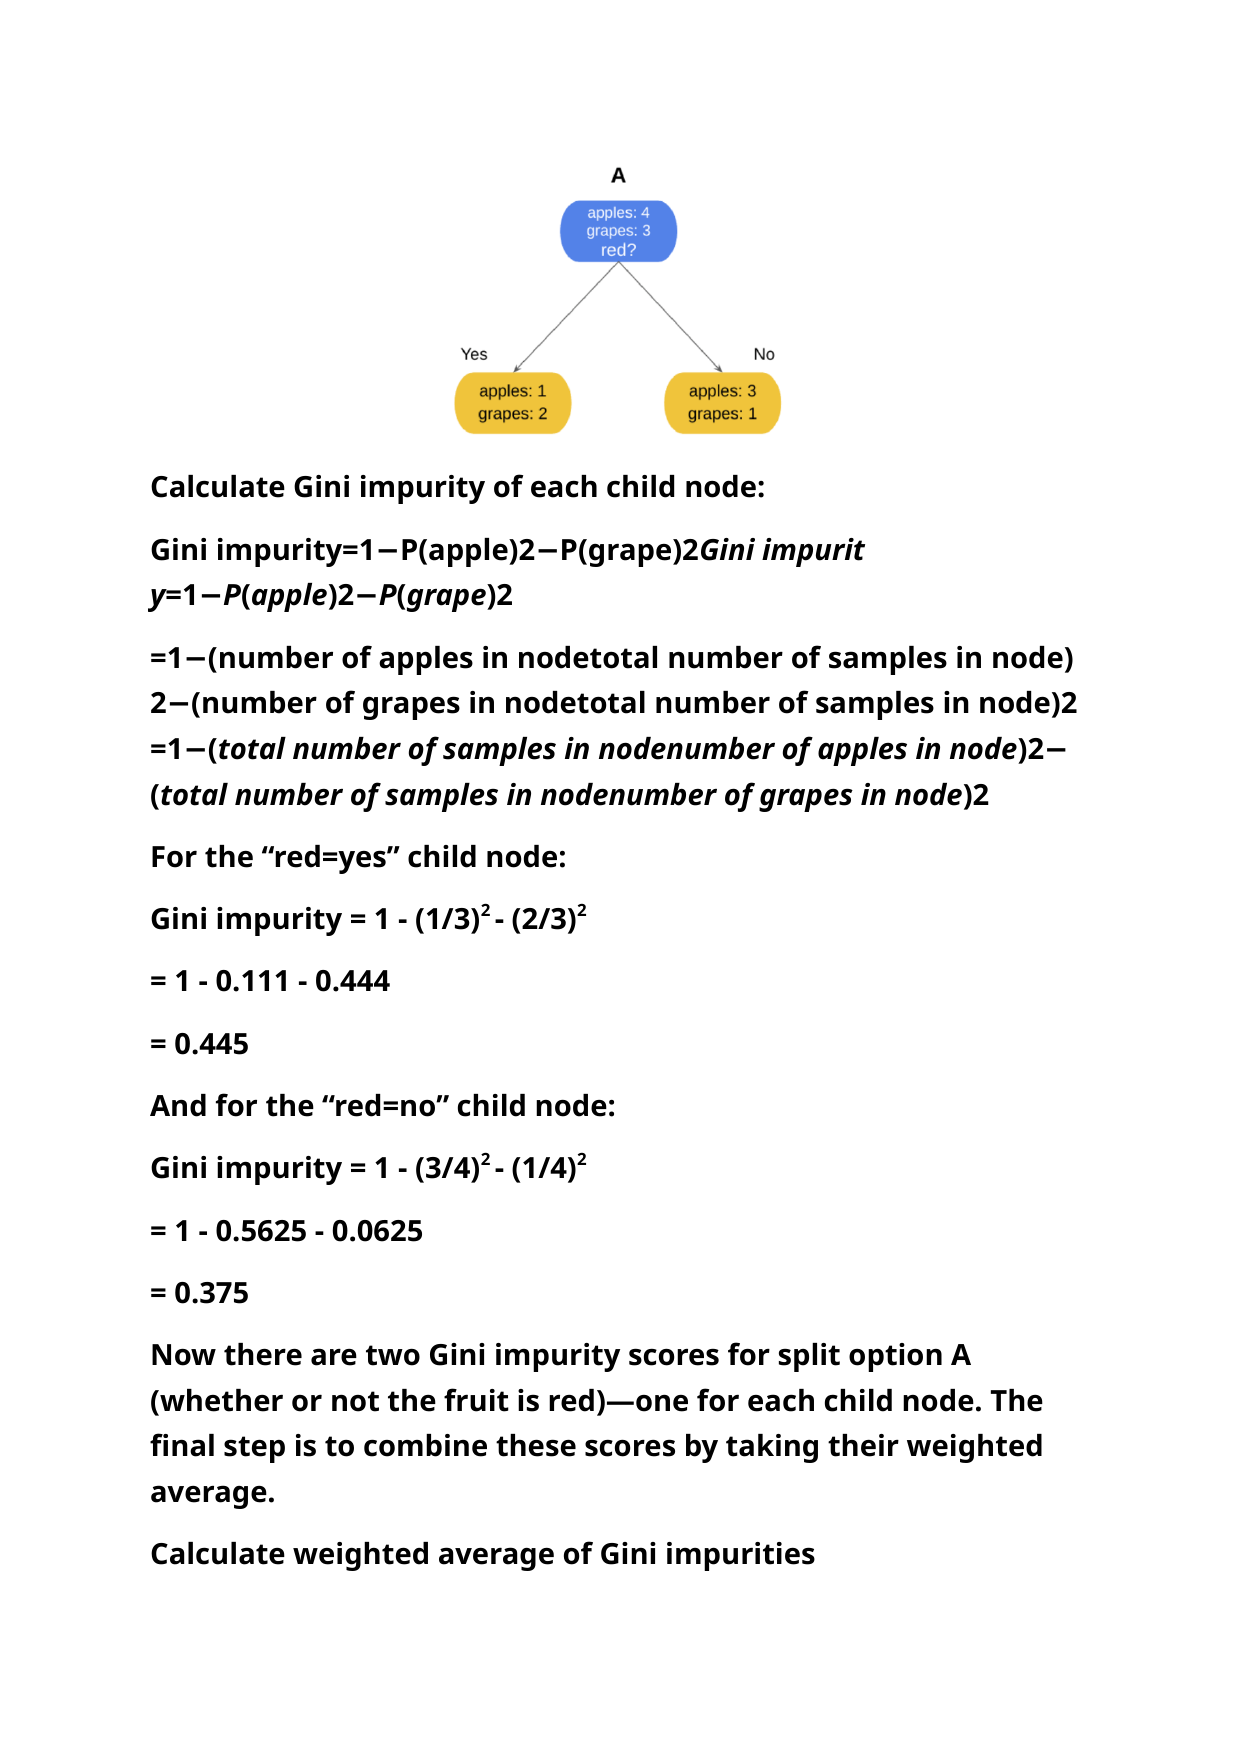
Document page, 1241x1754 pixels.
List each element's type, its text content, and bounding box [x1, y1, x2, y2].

text = 0.445 [150, 1023, 1090, 1063]
text = 0.375 [150, 1272, 1090, 1312]
text =1−(number of apples in nodetotal number of samples in node)2−(number of grapes in nodetotal number of samples in node)2=1−(total number of samples in nodenumber of apples in node​)2−(total number of samples in nodenumber of grapes in node​)2 [150, 637, 1090, 813]
text Gini impurity = 1 - (3/4)2 - (1/4)2 [150, 1147, 1090, 1187]
text = 1 - 0.111 - 0.444 [150, 961, 1090, 1000]
text For the “red=yes” child node: [150, 836, 1090, 876]
text Calculate weighted average of Gini impurities [150, 1533, 1090, 1573]
text Gini impurity = 1 - (1/3)2 - (2/3)2 [150, 898, 1090, 938]
text = 1 - 0.5625 - 0.0625 [150, 1210, 1090, 1249]
text Now there are two Gini impurity scores for split option A (whether or not the fruit is red)—one for each child node. The final step is to combine these scores by taking their weighted average. [150, 1334, 1090, 1511]
text Calculate Gini impurity of each child node: [150, 467, 1090, 506]
text Gini impurity=1−P(apple)2−P(grape)2Gini impurity=1−P(apple)2−P(grape)2 [150, 529, 1090, 614]
text And for the “red=no” child node: [150, 1085, 1090, 1125]
picture [150, 150, 1091, 445]
